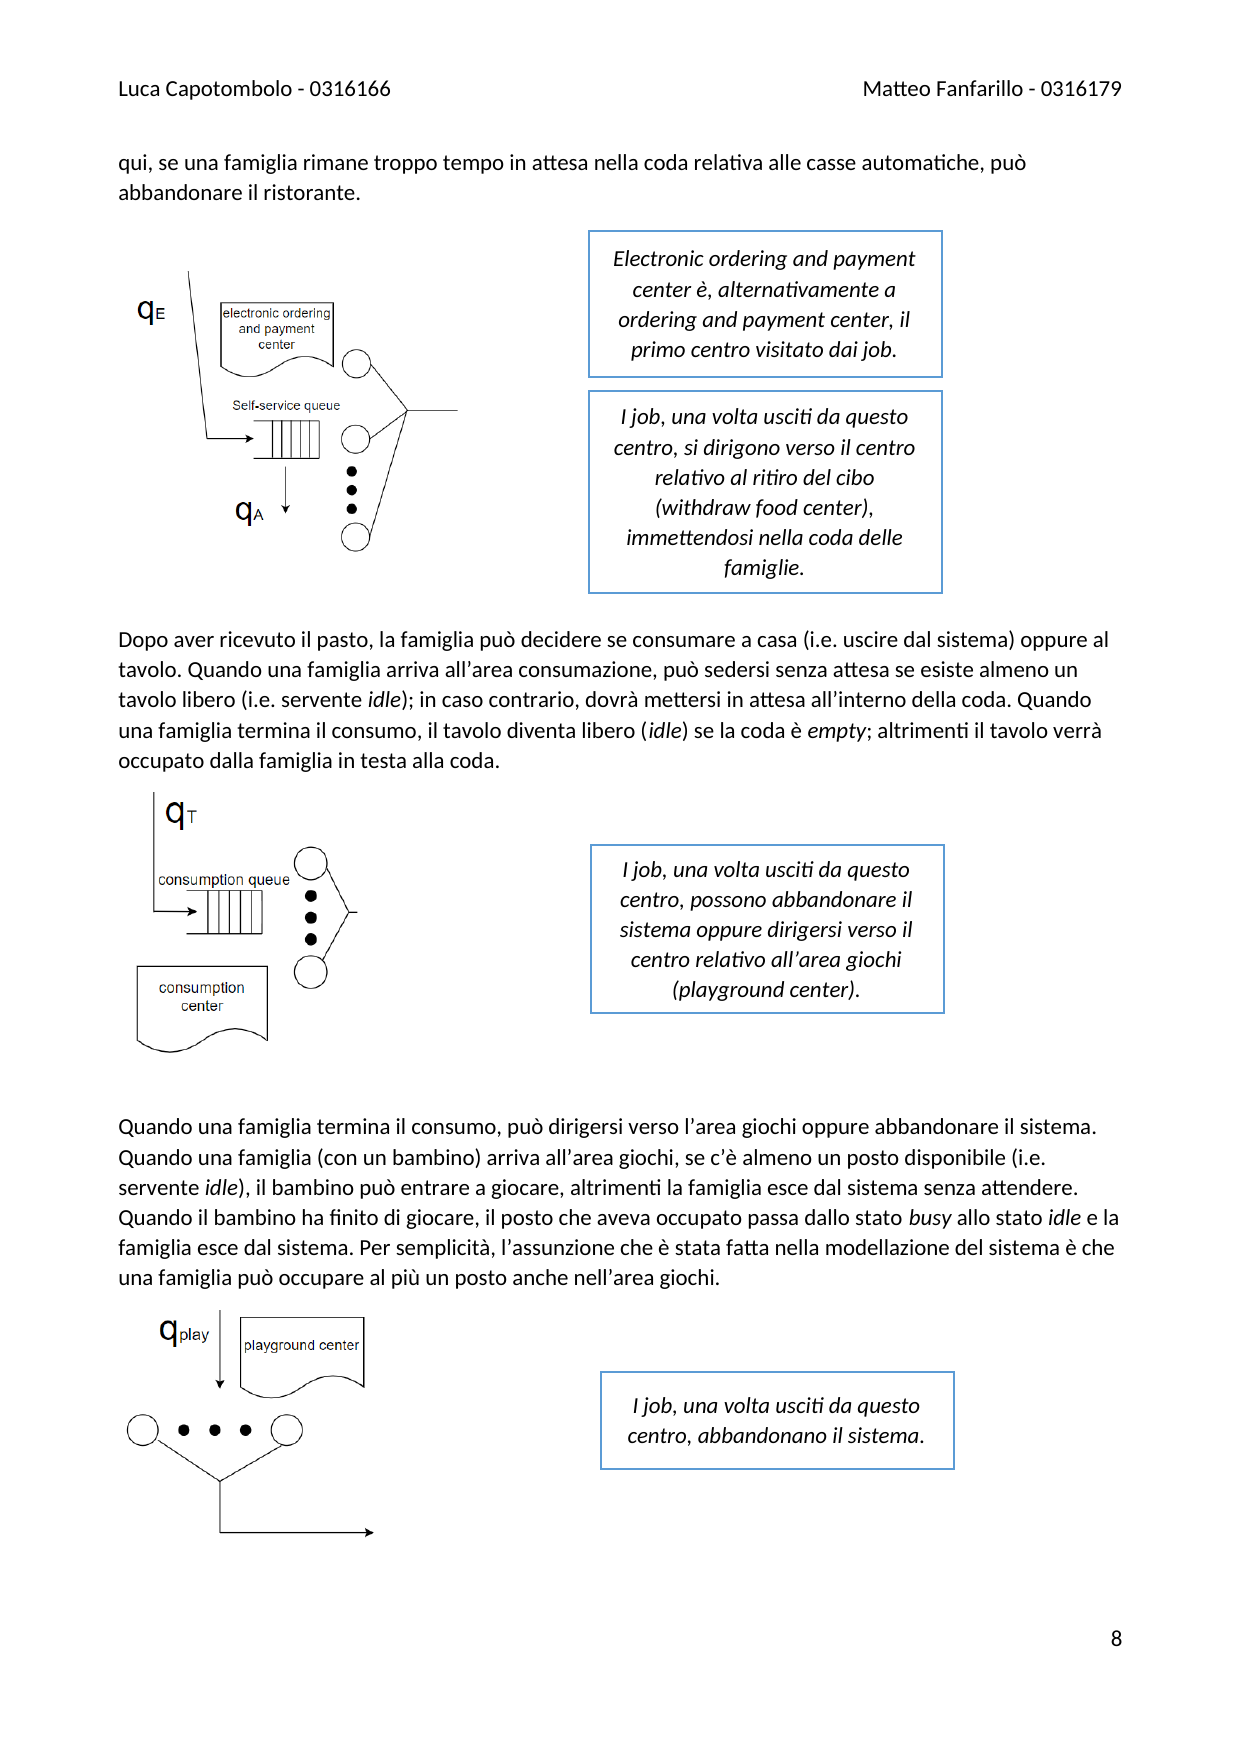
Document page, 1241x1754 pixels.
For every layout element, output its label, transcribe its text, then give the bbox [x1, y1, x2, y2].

picture [118, 271, 458, 560]
picture [118, 1310, 380, 1549]
picture [118, 792, 358, 1064]
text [118, 148, 1122, 206]
text Quando una famiglia termina il consumo, può dirigersi verso l’area giochi oppure abbandonare il sistema. Quando una famiglia (con un bambino) arriva all’area giochi, se c’è almeno un posto disponibile (i.e. servente idle), il bambino può entrare a giocare, altrimenti la famiglia esce dal sistema senza attendere. Quando il bambino ha finito di giocare, il posto che aveva occupato passa dallo stato busy allo stato idle e la famiglia esce dal sistema. Per semplicità, l’assunzione che è stata fatta nella modellazione del sistema è che una famiglia può occupare al più un posto anche nell’area giochi. [118, 1082, 1122, 1291]
text Dopo aver ricevuto il pasto, la famiglia può decidere se consumare a casa (i.e. uscire dal sistema) oppure al tavolo. Quando una famiglia arriva all’area consumazione, può sedersi senza attesa se esiste almeno un tavolo libero (i.e. servente idle); in caso contrario, dovrà mettersi in attesa all’interno della coda. Quando una famiglia termina il consumo, il tavolo diventa libero (idle) se la coda è empty; altrimenti il tavolo verrà occupato dalla famiglia in testa alla coda. [118, 625, 1122, 774]
